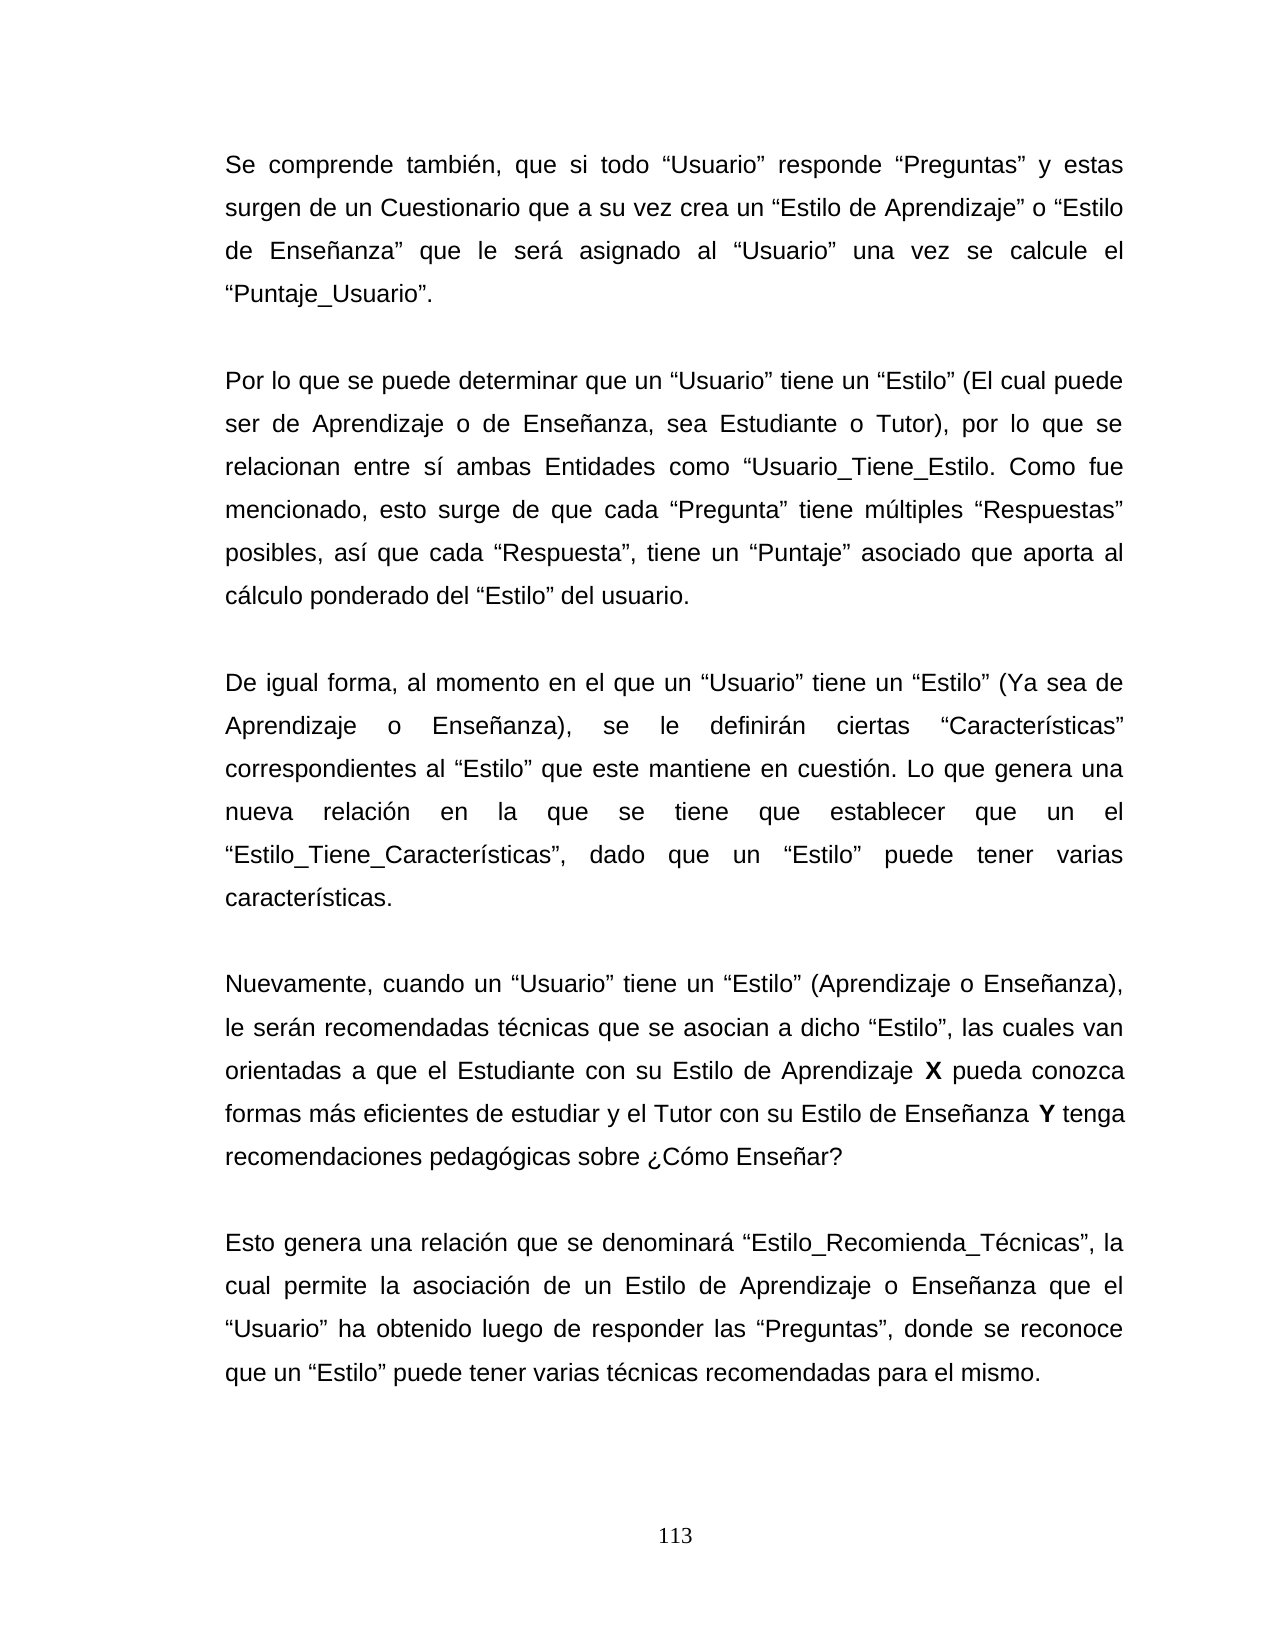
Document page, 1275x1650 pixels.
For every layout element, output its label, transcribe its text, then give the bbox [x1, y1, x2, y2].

text De igual forma, al momento en el que un “Usuario” tiene un “Estilo” (Ya sea de Aprendizaje o Enseñanza), se le definirán ciertas “Características” correspondientes al “Estilo” que este mantiene en cuestión. Lo que genera una nueva relación en la que se tiene que establecer que un el “Estilo_Tiene_Características”, dado que un “Estilo” puede tener varias características. [225, 667, 1125, 912]
text Nuevamente, cuando un “Usuario” tiene un “Estilo” (Aprendizaje o Enseñanza), le serán recomendadas técnicas que se asocian a dicho “Estilo”, las cuales van orientadas a que el Estudiante con su Estilo de Aprendizaje X pueda conozca formas más eficientes de estudiar y el Tutor con su Estilo de Enseñanza Y tenga recomendaciones pedagógicas sobre ¿Cómo Enseñar? [225, 969, 1125, 1171]
text Por lo que se puede determinar que un “Usuario” tiene un “Estilo” (El cual puede ser de Aprendizaje o de Enseñanza, sea Estudiante o Tutor), por lo que se relacionan entre sí ambas Entidades como “Usuario_Tiene_Estilo. Como fue mencionado, esto surge de que cada “Pregunta” tiene múltiples “Respuestas” posibles, así que cada “Respuesta”, tiene un “Puntaje” asociado que aporta al cálculo ponderado del “Estilo” del usuario. [225, 366, 1125, 610]
text Esto genera una relación que se denominará “Estilo_Recomienda_Técnicas”, la cual permite la asociación de un Estilo de Aprendizaje o Enseñanza que el “Usuario” ha obtenido luego de responder las “Preguntas”, donde se reconoce que un “Estilo” puede tener varias técnicas recomendadas para el mismo. [225, 1228, 1125, 1386]
text Se comprende también, que si todo “Usuario” responde “Preguntas” y estas surgen de un Cuestionario que a su vez crea un “Estilo de Aprendizaje” o “Estilo de Enseñanza” que le será asignado al “Usuario” una vez se calcule el “Puntaje_Usuario”. [225, 150, 1125, 308]
